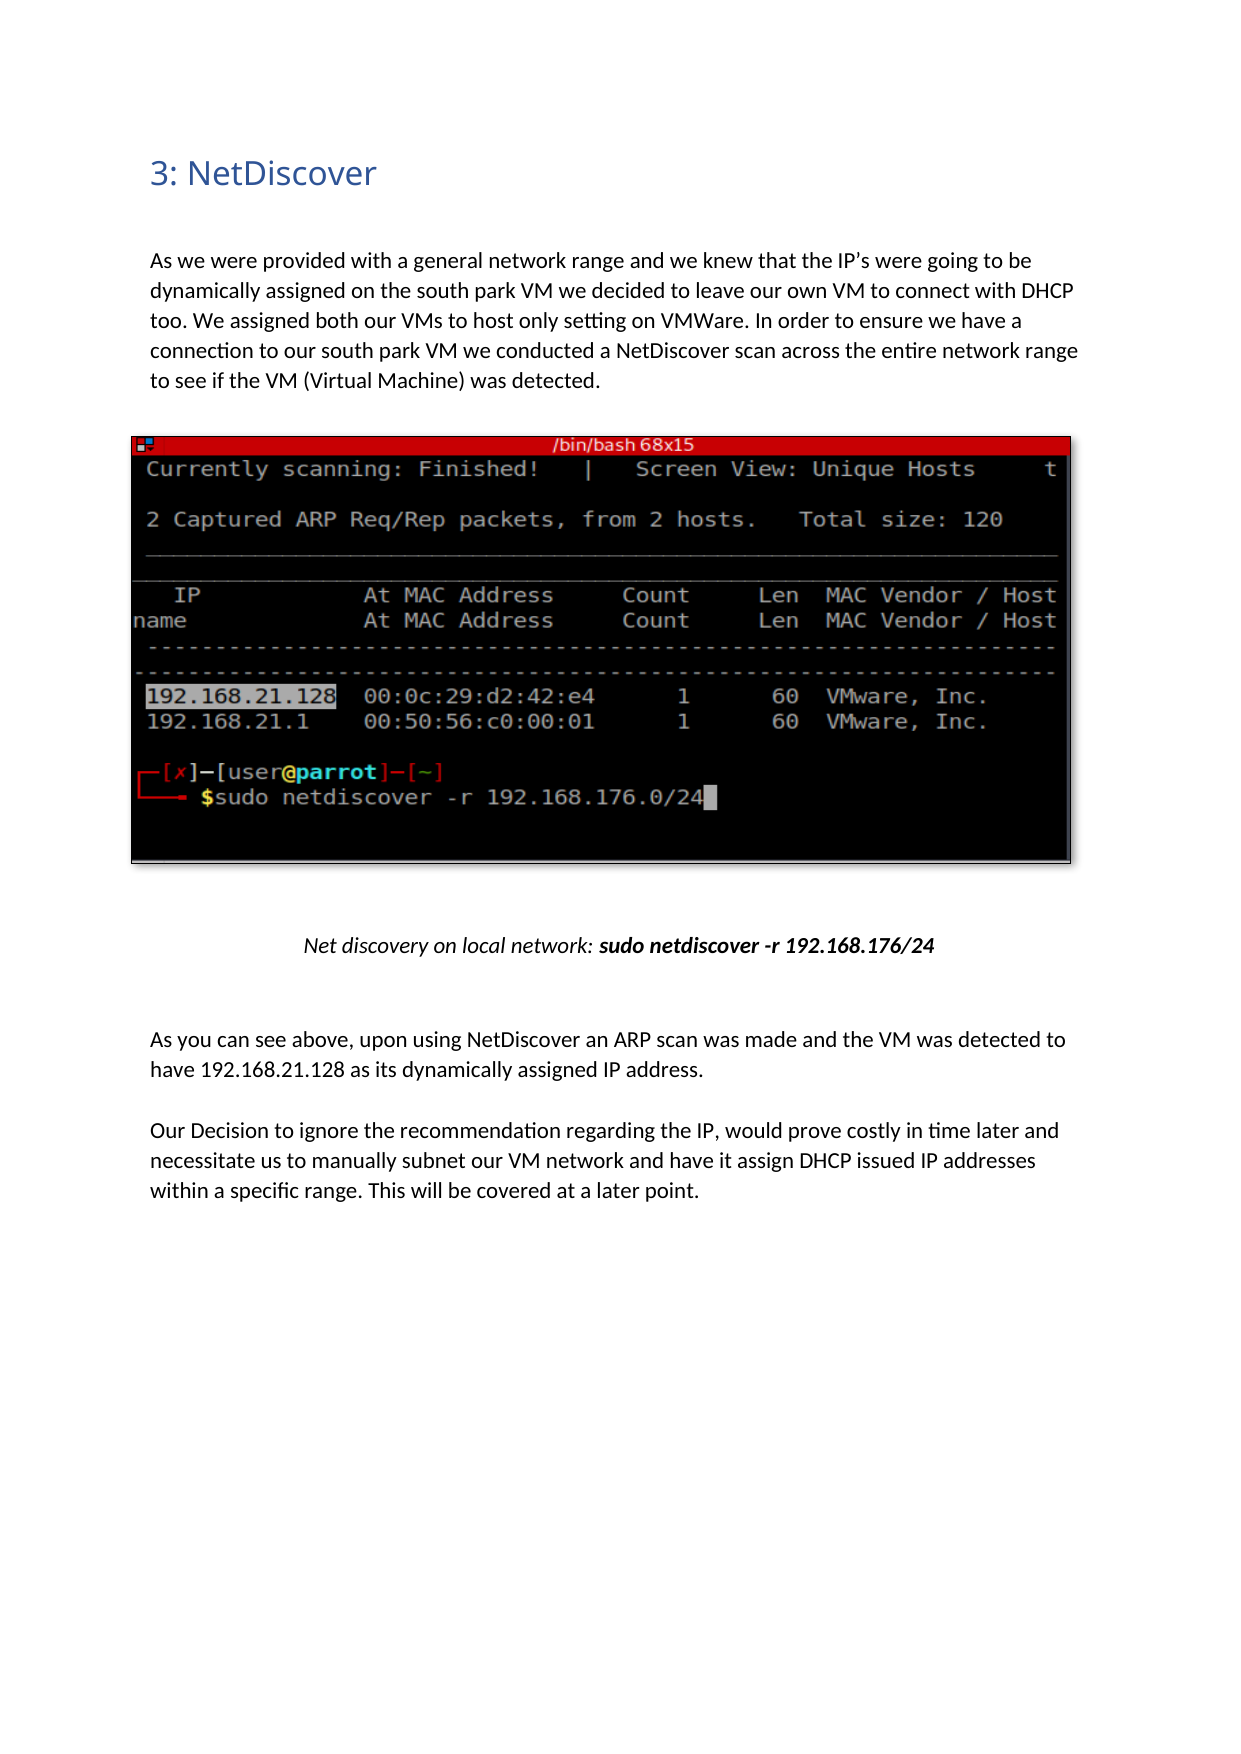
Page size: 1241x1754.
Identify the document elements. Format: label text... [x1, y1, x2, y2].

subtitle 3: NetDiscover [150, 150, 1090, 195]
picture [132, 437, 1070, 863]
text As we were provided with a general network range and we knew that the IP’s were going to be dynamically assigned on the south park VM we decided to leave our own VM to connect with DHCP too. We assigned both our VMs to host only setting on VMWare. In order to ensure we have a connection to our south park VM we conducted a NetDiscover scan across the entire network range to see if the VM (Virtual Machine) was detected. [150, 246, 1090, 395]
text As you can see above, upon using NetDiscover an ARP scan was made and the VM was detected to have 192.168.21.128 as its dynamically assigned IP address. Our Decision to ignore the recommendation regarding the IP, would prove costly in time later and necessitate us to manually subnet our VM network and have it assign DHCP issued IP addresses within a specific range. This will be covered at a later point. [150, 1025, 1090, 1234]
